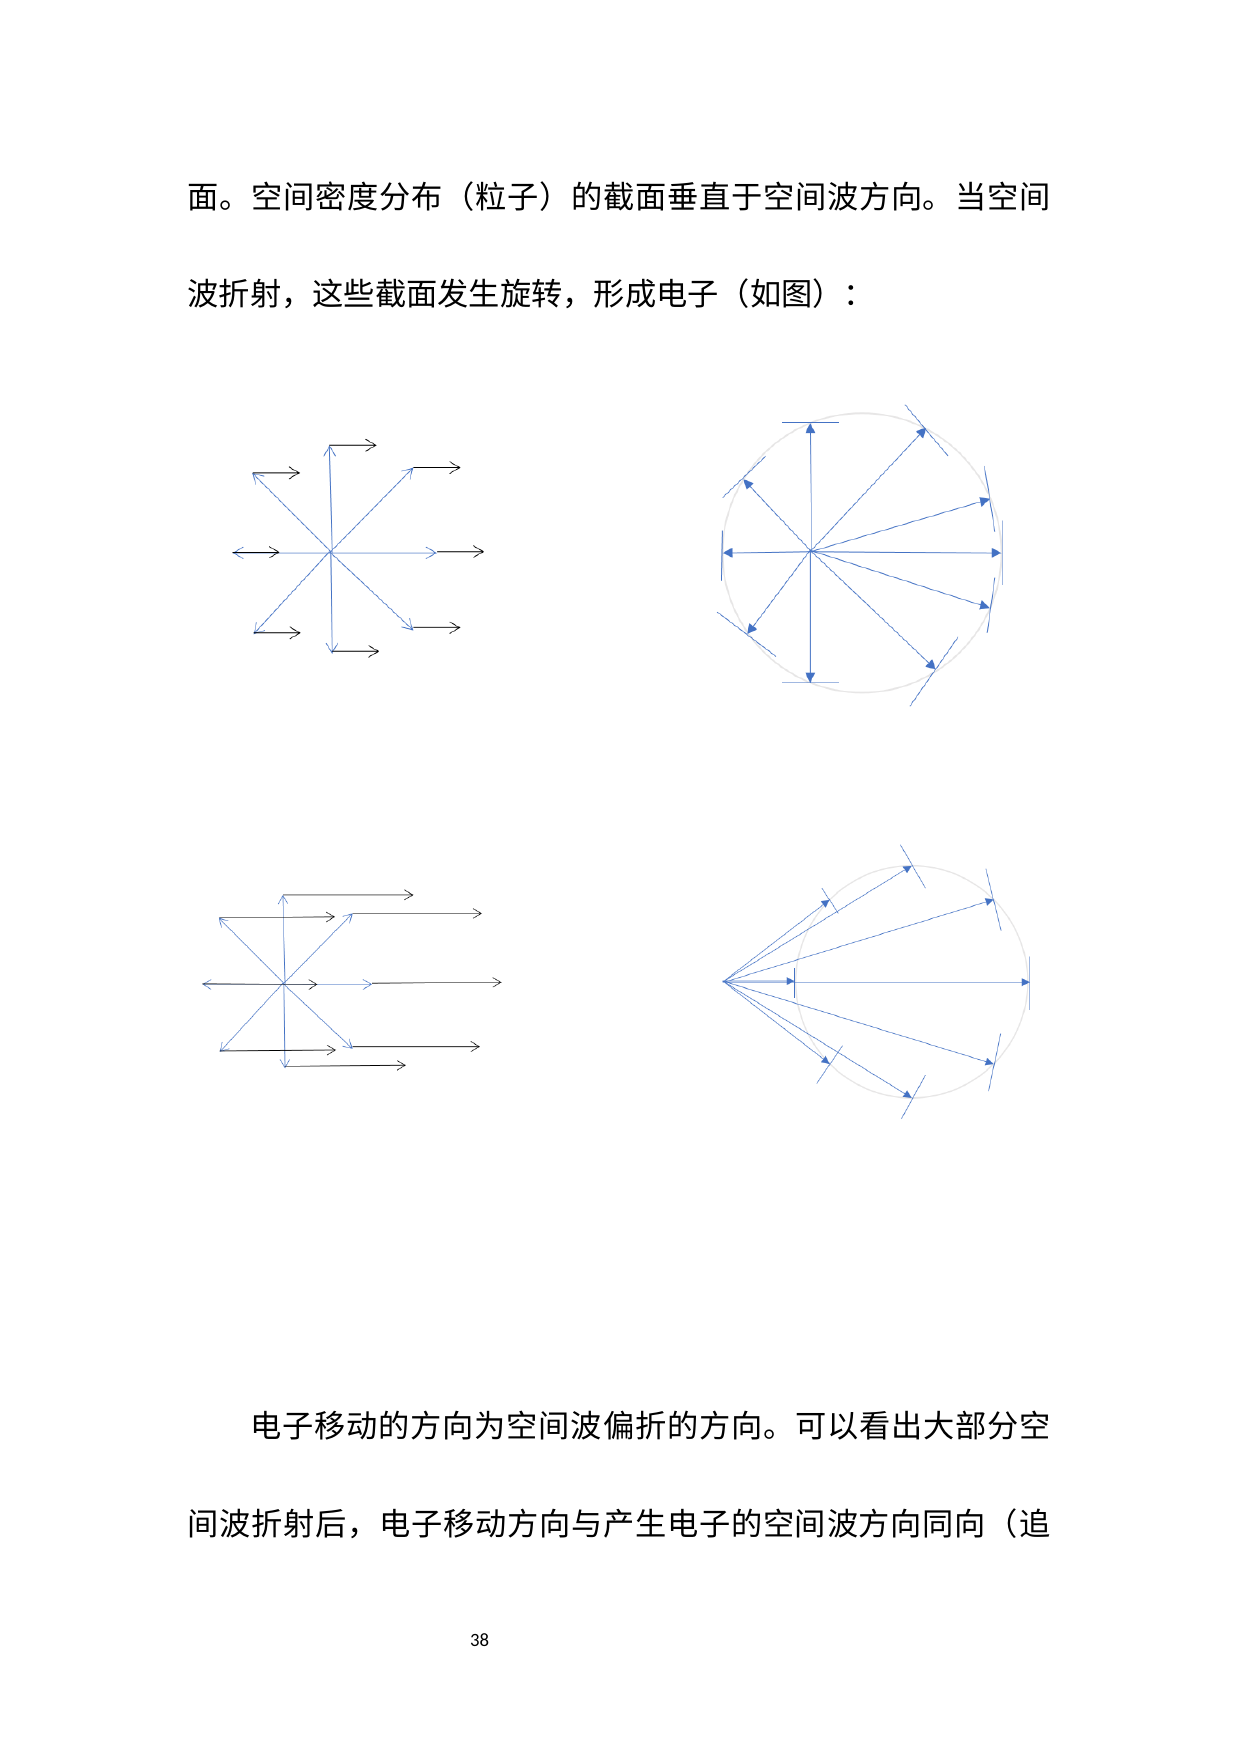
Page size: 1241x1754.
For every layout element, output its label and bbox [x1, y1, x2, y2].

list [187, 162, 1053, 324]
picture [187, 782, 1053, 1181]
list [187, 1391, 1053, 1554]
picture [187, 347, 1053, 765]
